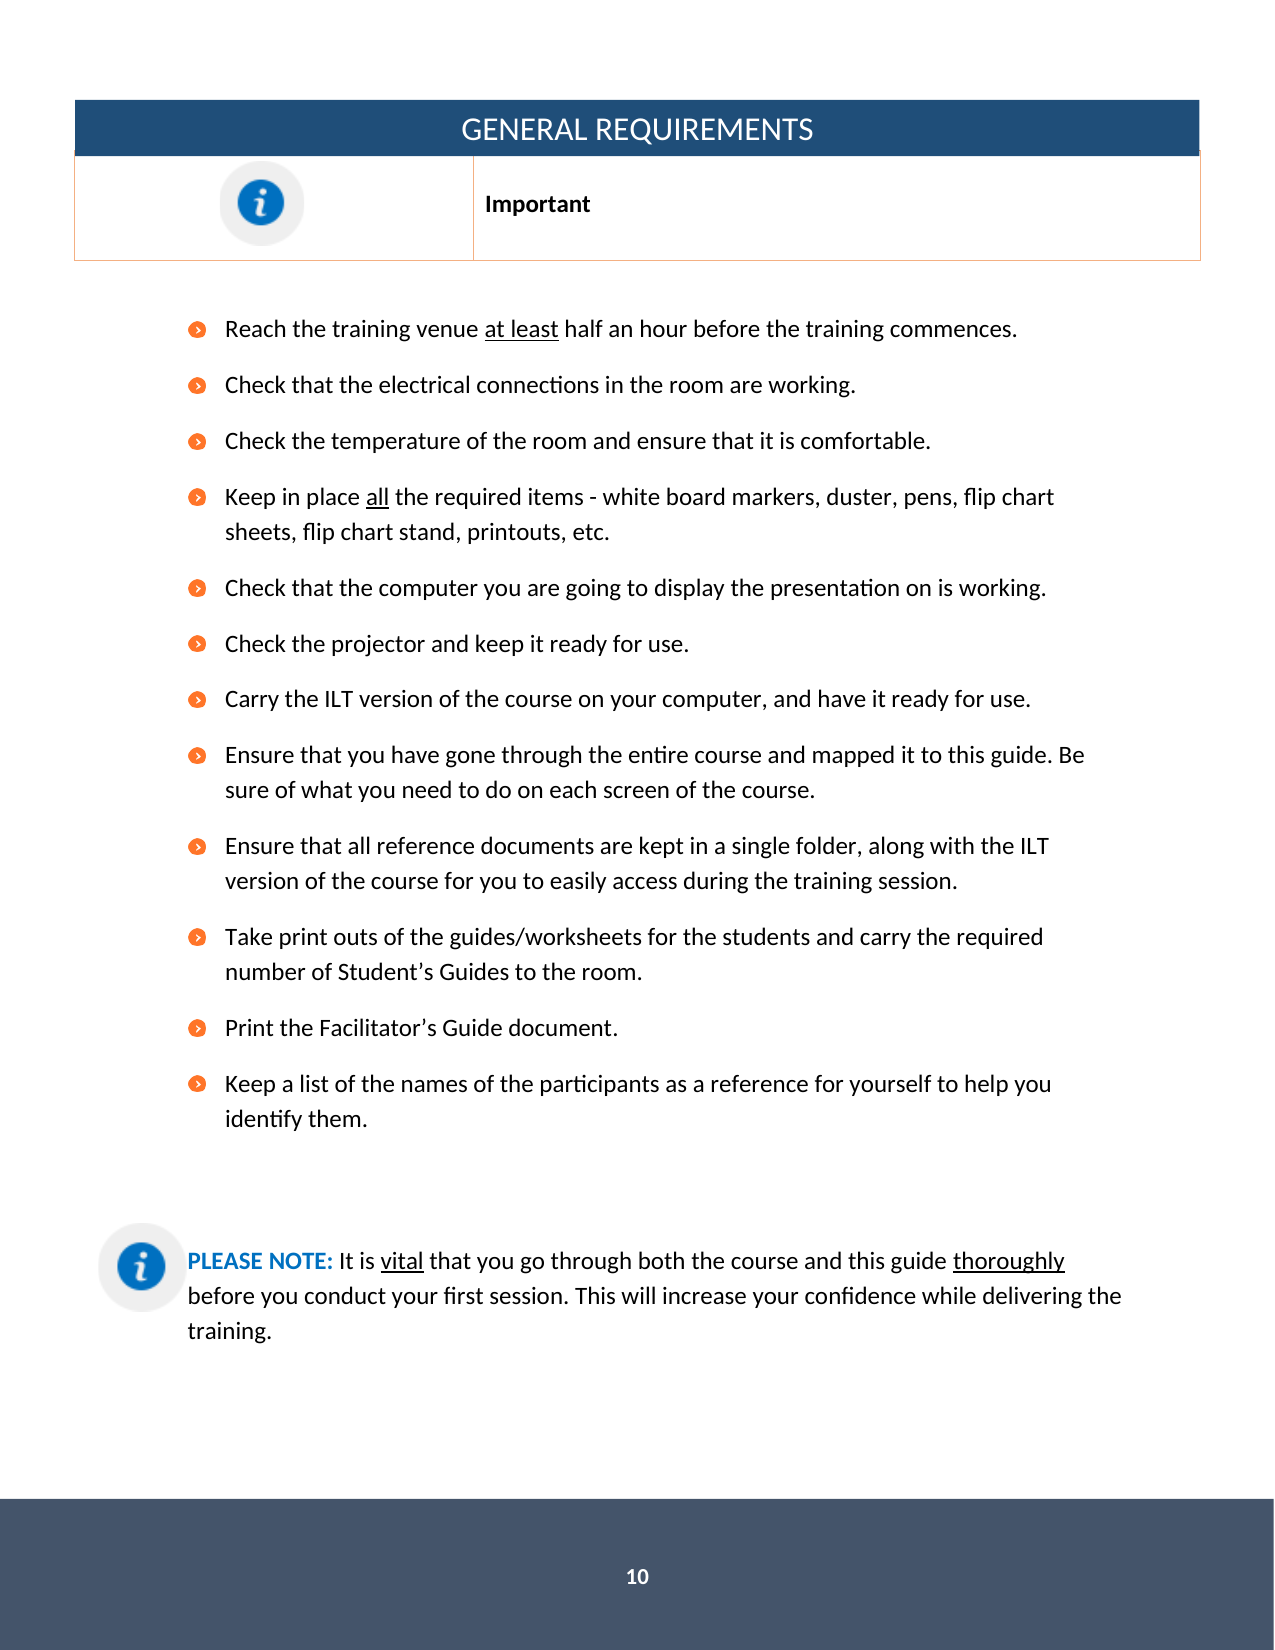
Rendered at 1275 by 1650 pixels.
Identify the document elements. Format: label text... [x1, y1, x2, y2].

text PLEASE NOTE: It is vital that you go through both the course and this guide thoroughly before you conduct your first session. This will increase your confidence while delivering the training. [187, 1245, 1125, 1346]
picture [188, 377, 206, 394]
picture [188, 747, 206, 764]
picture [98, 1223, 187, 1312]
picture [188, 635, 206, 652]
list Reach the training venue at least half an hour before the training commences. [187, 314, 1125, 344]
list Carry the ILT version of the course on your computer, and have it ready for use. [187, 684, 1125, 714]
list Check that the electrical connections in the room are working. [187, 369, 1125, 400]
picture [188, 488, 206, 506]
list Check the projector and keep it ready for use. [187, 628, 1125, 658]
picture [188, 838, 206, 855]
list Ensure that all reference documents are kept in a single folder, along with the ILT version of the course for you to easily access during the training session. [187, 830, 1125, 896]
list Keep a list of the names of the participants as a reference for yourself to help you identify them. [187, 1068, 1125, 1133]
list Print the Facilitator’s Guide document. [187, 1012, 1125, 1042]
picture [188, 928, 206, 946]
list Check the temperature of the room and ensure that it is comfortable. [187, 425, 1125, 456]
list Check that the computer you are going to display the presentation on is working. [187, 572, 1125, 602]
picture [188, 691, 206, 708]
picture [188, 433, 206, 450]
picture [188, 321, 206, 338]
list Ensure that you have gone through the entire course and mapped it to this guide. Be sure of what you need to do on each screen of the course. [187, 739, 1125, 805]
list Take print outs of the guides/worksheets for the students and carry the required number of Student’s Guides to the room. [187, 921, 1125, 987]
picture [188, 579, 206, 597]
list Keep in place all the required items - white board markers, duster, pens, flip chart sheets, flip chart stand, printouts, etc. [187, 481, 1125, 547]
picture [219, 161, 305, 246]
table_cell Important [474, 157, 1200, 259]
picture [188, 1075, 206, 1092]
picture [188, 1019, 206, 1037]
table_cell [75, 157, 473, 259]
